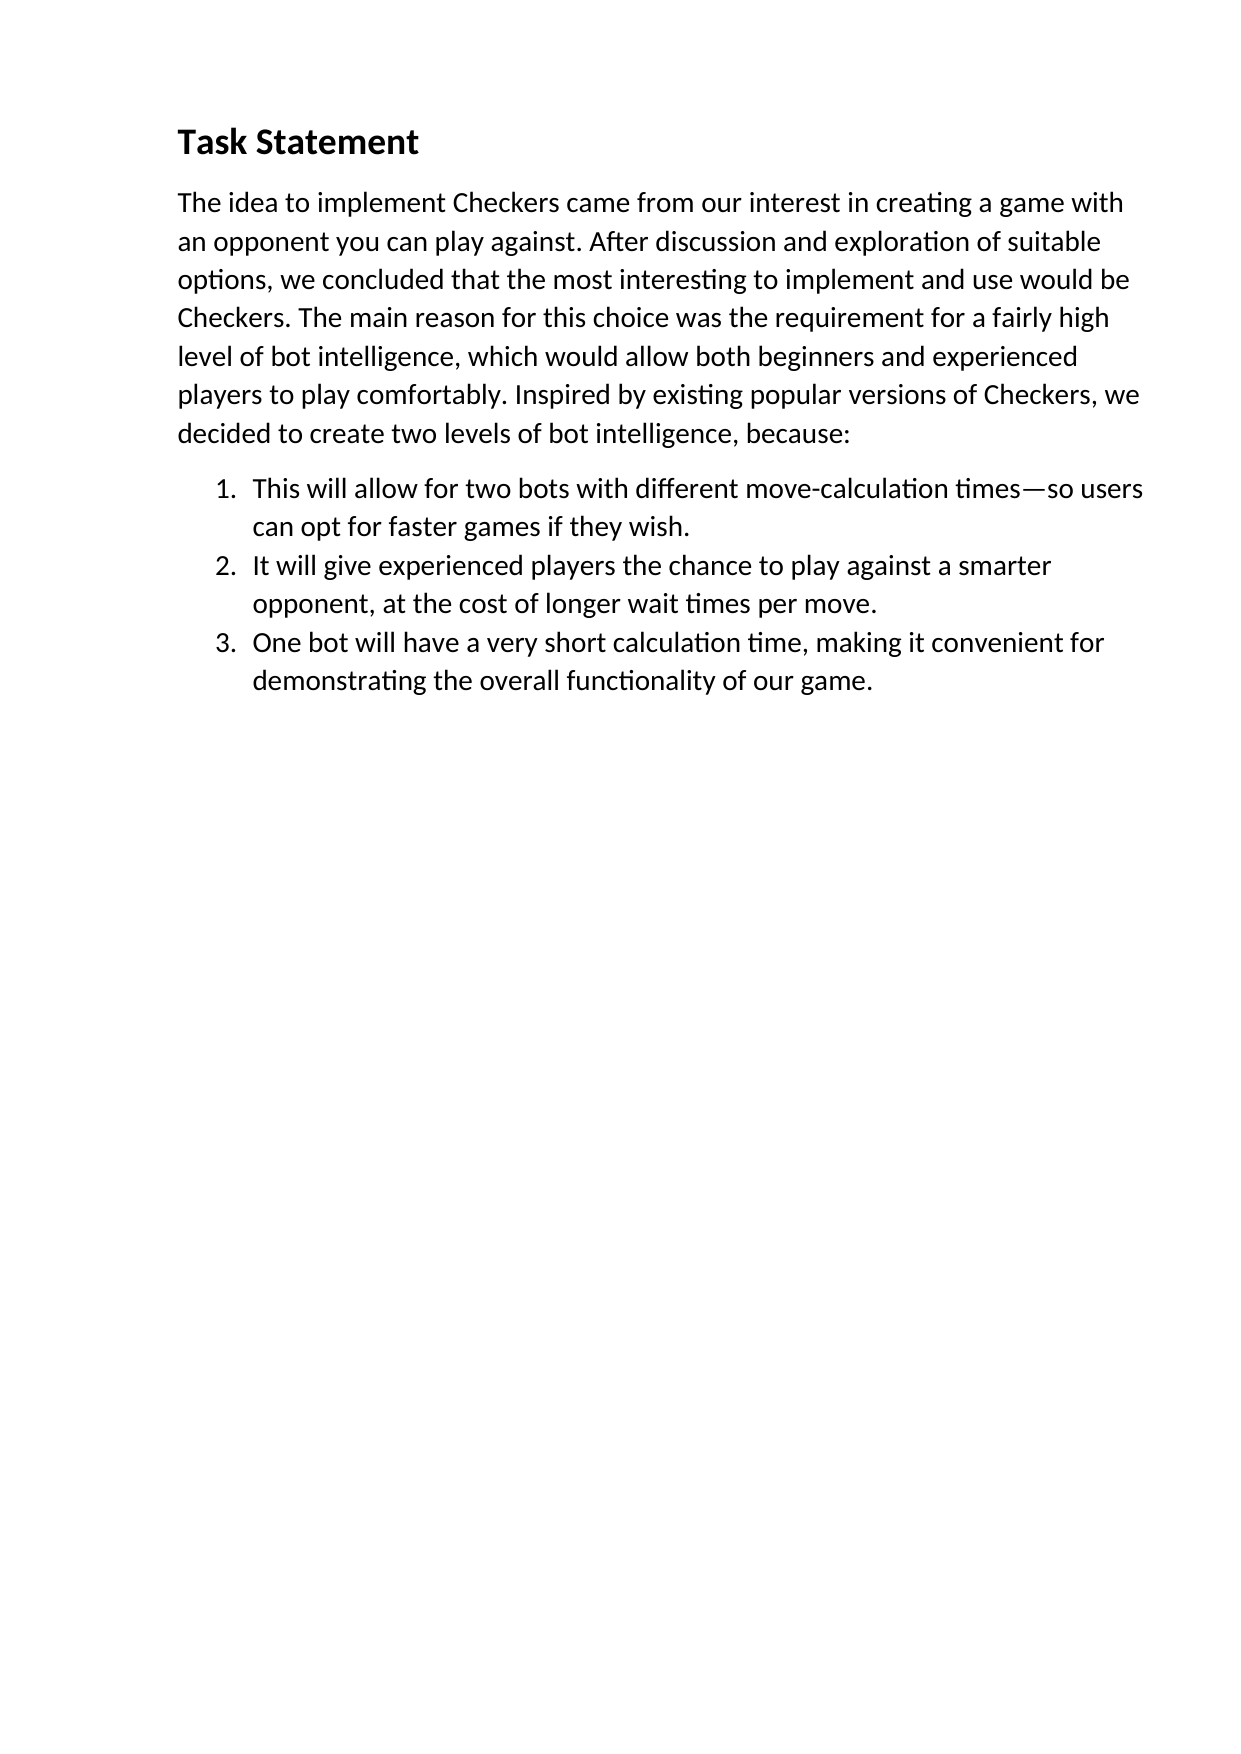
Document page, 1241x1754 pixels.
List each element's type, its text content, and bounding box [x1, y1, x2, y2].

text Each square includes the necessary electronics to display the piece on it. A piece is removed from the board when it is “captured” by an opponent’s piece. The goal of the game is to capture all the opponent’s pieces or to deprive them of any legal moves. Direct analogues of our game are any implementations of Checkers with rules differing from ours.Task Statement [177, 118, 1152, 164]
list One bot will have a very short calculation time, making it convenient for demonstrating the overall functionality of our game. [215, 624, 1152, 728]
list This will allow for two bots with different move-calculation times—so users can opt for faster games if they wish. [215, 470, 1152, 544]
list It will give experienced players the chance to play against a smarter opponent, at the cost of longer wait times per move. [215, 547, 1152, 621]
text The idea to implement Checkers came from our interest in creating a game with an opponent you can play against. After discussion and exploration of suitable options, we concluded that the most interesting to implement and use would be Checkers. The main reason for this choice was the requirement for a fairly high level of bot intelligence, which would allow both beginners and experienced players to play comfortably. Inspired by existing popular versions of Checkers, we decided to create two levels of bot intelligence, because: [177, 184, 1152, 451]
